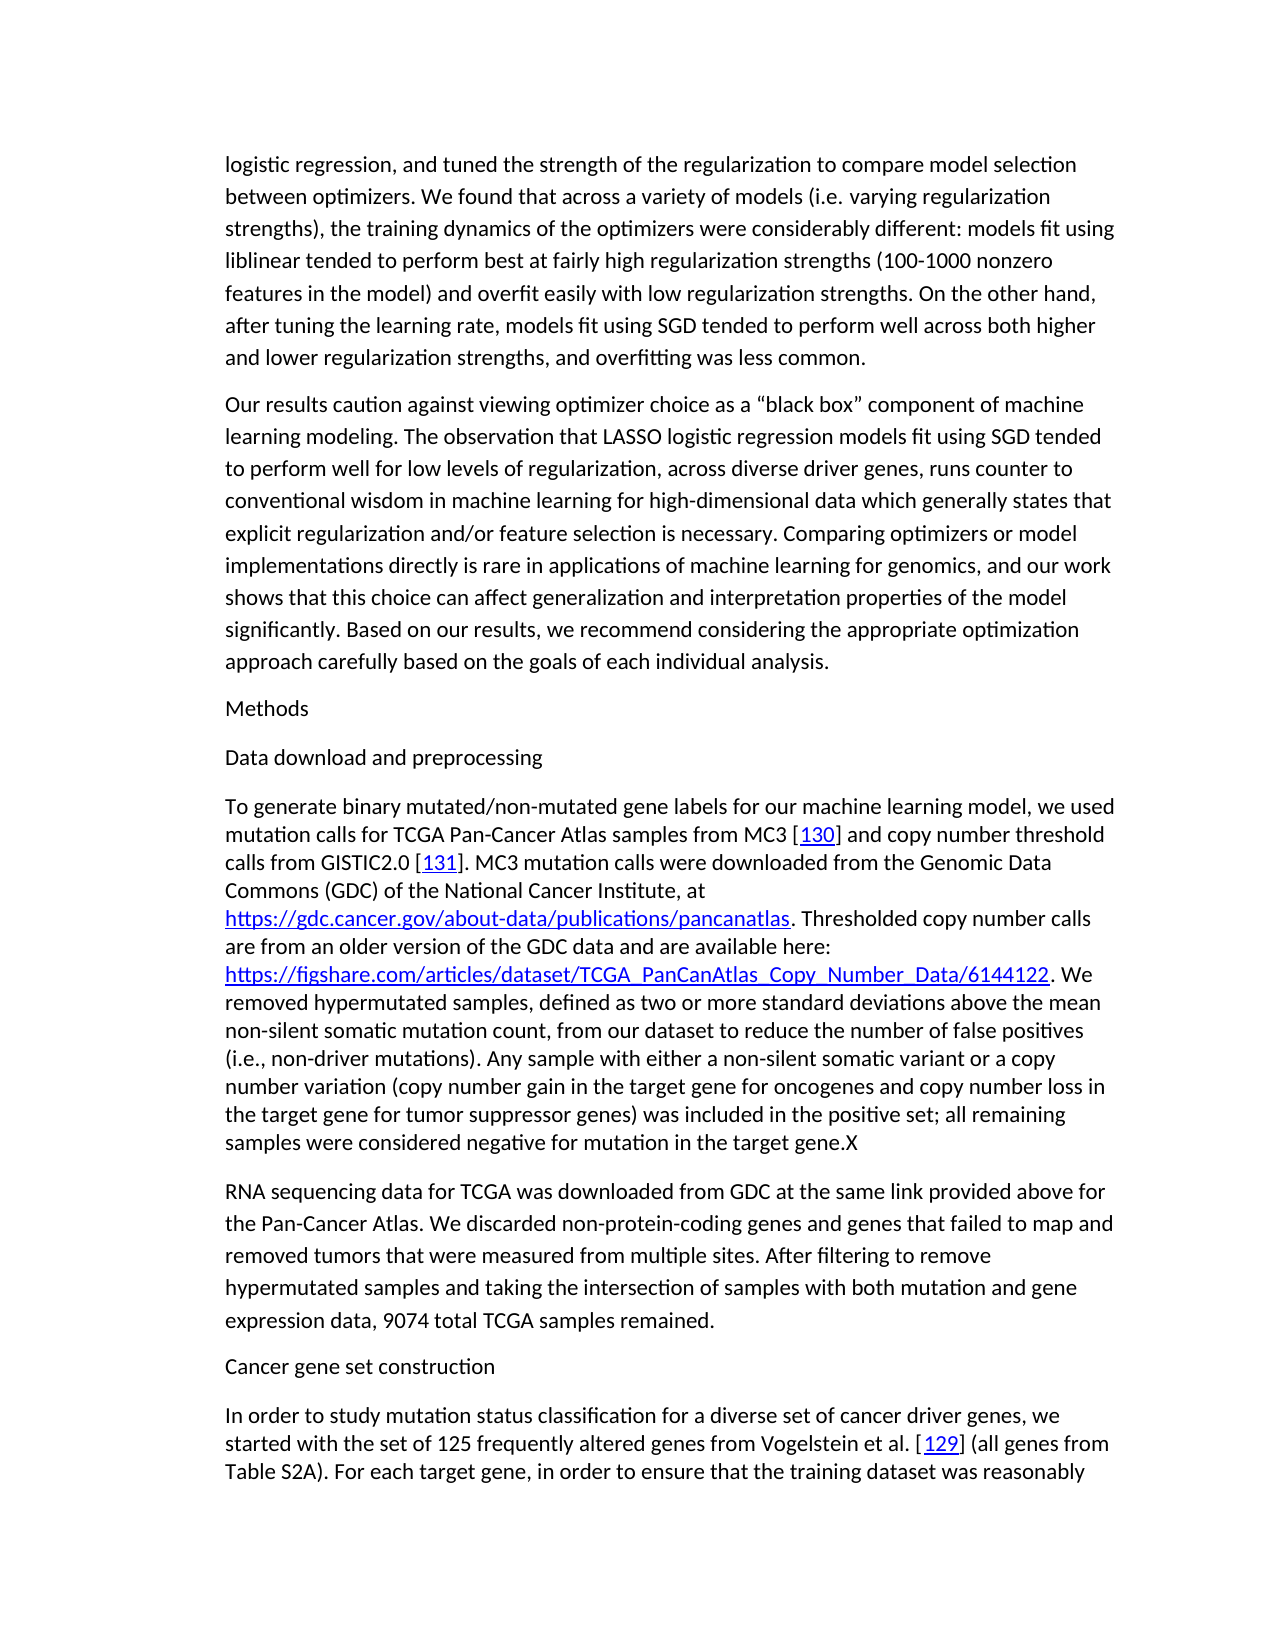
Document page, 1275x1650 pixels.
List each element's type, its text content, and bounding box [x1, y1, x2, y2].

text Our results caution against viewing optimizer choice as a “black box” component of machine learning modeling. The observation that LASSO logistic regression models fit using SGD tended to perform well for low levels of regularization, across diverse driver genes, runs counter to conventional wisdom in machine learning for high-dimensional data which generally states that explicit regularization and/or feature selection is necessary. Comparing optimizers or model implementations directly is rare in applications of machine learning for genomics, and our work shows that this choice can affect generalization and interpretation properties of the model significantly. Based on our results, we recommend considering the appropriate optimization approach carefully based on the goals of each individual analysis. [225, 390, 1125, 675]
text RNA sequencing data for TCGA was downloaded from GDC at the same link provided above for the Pan-Cancer Atlas. We discarded non-protein-coding genes and genes that failed to map and removed tumors that were measured from multiple sites. After filtering to remove hypermutated samples and taking the intersection of samples with both mutation and gene expression data, 9074 total TCGA samples remained. [225, 1177, 1125, 1334]
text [225, 150, 1125, 371]
